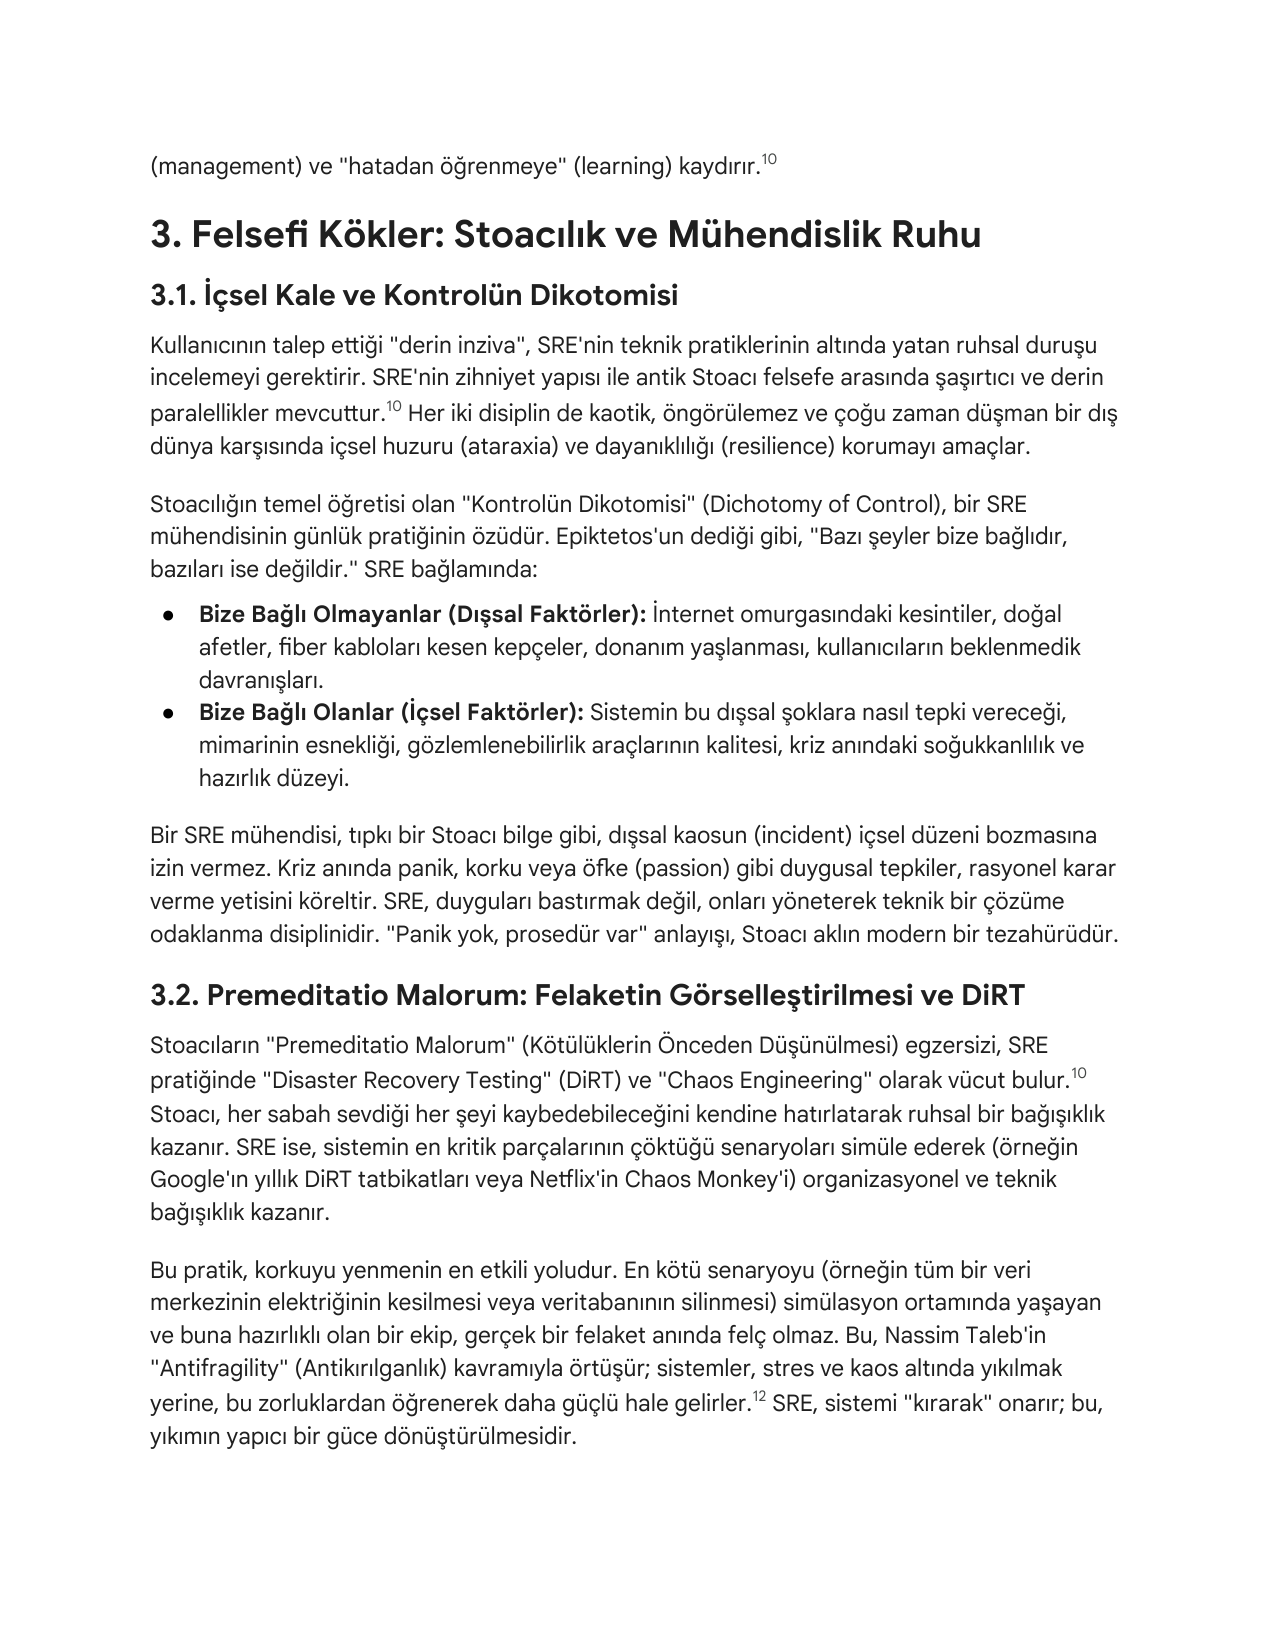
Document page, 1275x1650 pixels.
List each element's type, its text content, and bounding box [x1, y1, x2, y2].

text Stoacıların "Premeditatio Malorum" (Kötülüklerin Önceden Düşünülmesi) egzersizi, SRE pratiğinde "Disaster Recovery Testing" (DiRT) ve "Chaos Engineering" olarak vücut bulur.10 Stoacı, her sabah sevdiği her şeyi kaybedebileceğini kendine hatırlatarak ruhsal bir bağışıklık kazanır. SRE ise, sistemin en kritik parçalarının çöktüğü senaryoları simüle ederek (örneğin Google'ın yıllık DiRT tatbikatları veya Netflix'in Chaos Monkey'i) organizasyonel ve teknik bağışıklık kazanır. [150, 1032, 1125, 1227]
text Bir SRE mühendisi, tıpkı bir Stoacı bilge gibi, dışsal kaosun (incident) içsel düzeni bozmasına izin vermez. Kriz anında panik, korku veya öfke (passion) gibi duygusal tepkiler, rasyonel karar verme yetisini köreltir. SRE, duyguları bastırmak değil, onları yöneterek teknik bir çözüme odaklanma disiplinidir. "Panik yok, prosedür var" anlayışı, Stoacı aklın modern bir tezahürüdür. [150, 822, 1125, 948]
subtitle 3.2. Premeditatio Malorum: Felaketin Görselleştirilmesi ve DiRT [150, 977, 1125, 1014]
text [150, 150, 1125, 181]
list Bize Bağlı Olmayanlar (Dışsal Faktörler): İnternet omurgasındaki kesintiler, doğal afetler, fiber kabloları kesen kepçeler, donanım yaşlanması, kullanıcıların beklenmedik davranışları. [161, 600, 1125, 694]
subtitle 3. Felsefi Kökler: Stoacılık ve Mühendislik Ruhu [150, 211, 1125, 258]
text Kullanıcının talep ettiği "derin inziva", SRE'nin teknik pratiklerinin altında yatan ruhsal duruşu incelemeyi gerektirir. SRE'nin zihniyet yapısı ile antik Stoacı felsefe arasında şaşırtıcı ve derin paralellikler mevcuttur.10 Her iki disiplin de kaotik, öngörülemez ve çoğu zaman düşman bir dış dünya karşısında içsel huzuru (ataraxia) ve dayanıklılığı (resilience) korumayı amaçlar. [150, 331, 1125, 461]
subtitle 3.1. İçsel Kale ve Kontrolün Dikotomisi [150, 277, 1125, 313]
text Bu pratik, korkuyu yenmenin en etkili yoludur. En kötü senaryoyu (örneğin tüm bir veri merkezinin elektriğinin kesilmesi veya veritabanının silinmesi) simülasyon ortamında yaşayan ve buna hazırlıklı olan bir ekip, gerçek bir felaket anında felç olmaz. Bu, Nassim Taleb'in "Antifragility" (Antikırılganlık) kavramıyla örtüşür; sistemler, stres ve kaos altında yıkılmak yerine, bu zorluklardan öğrenerek daha güçlü hale gelirler.12 SRE, sistemi "kırarak" onarır; bu, yıkımın yapıcı bir güce dönüştürülmesidir. [150, 1256, 1125, 1451]
list Bize Bağlı Olanlar (İçsel Faktörler): Sistemin bu dışsal şoklara nasıl tepki vereceği, mimarinin esnekliği, gözlemlenebilirlik araçlarının kalitesi, kriz anındaki soğukkanlılık ve hazırlık düzeyi. [161, 698, 1125, 793]
text Stoacılığın temel öğretisi olan "Kontrolün Dikotomisi" (Dichotomy of Control), bir SRE mühendisinin günlük pratiğinin özüdür. Epiktetos'un dediği gibi, "Bazı şeyler bize bağlıdır, bazıları ise değildir." SRE bağlamında: [150, 490, 1125, 584]
